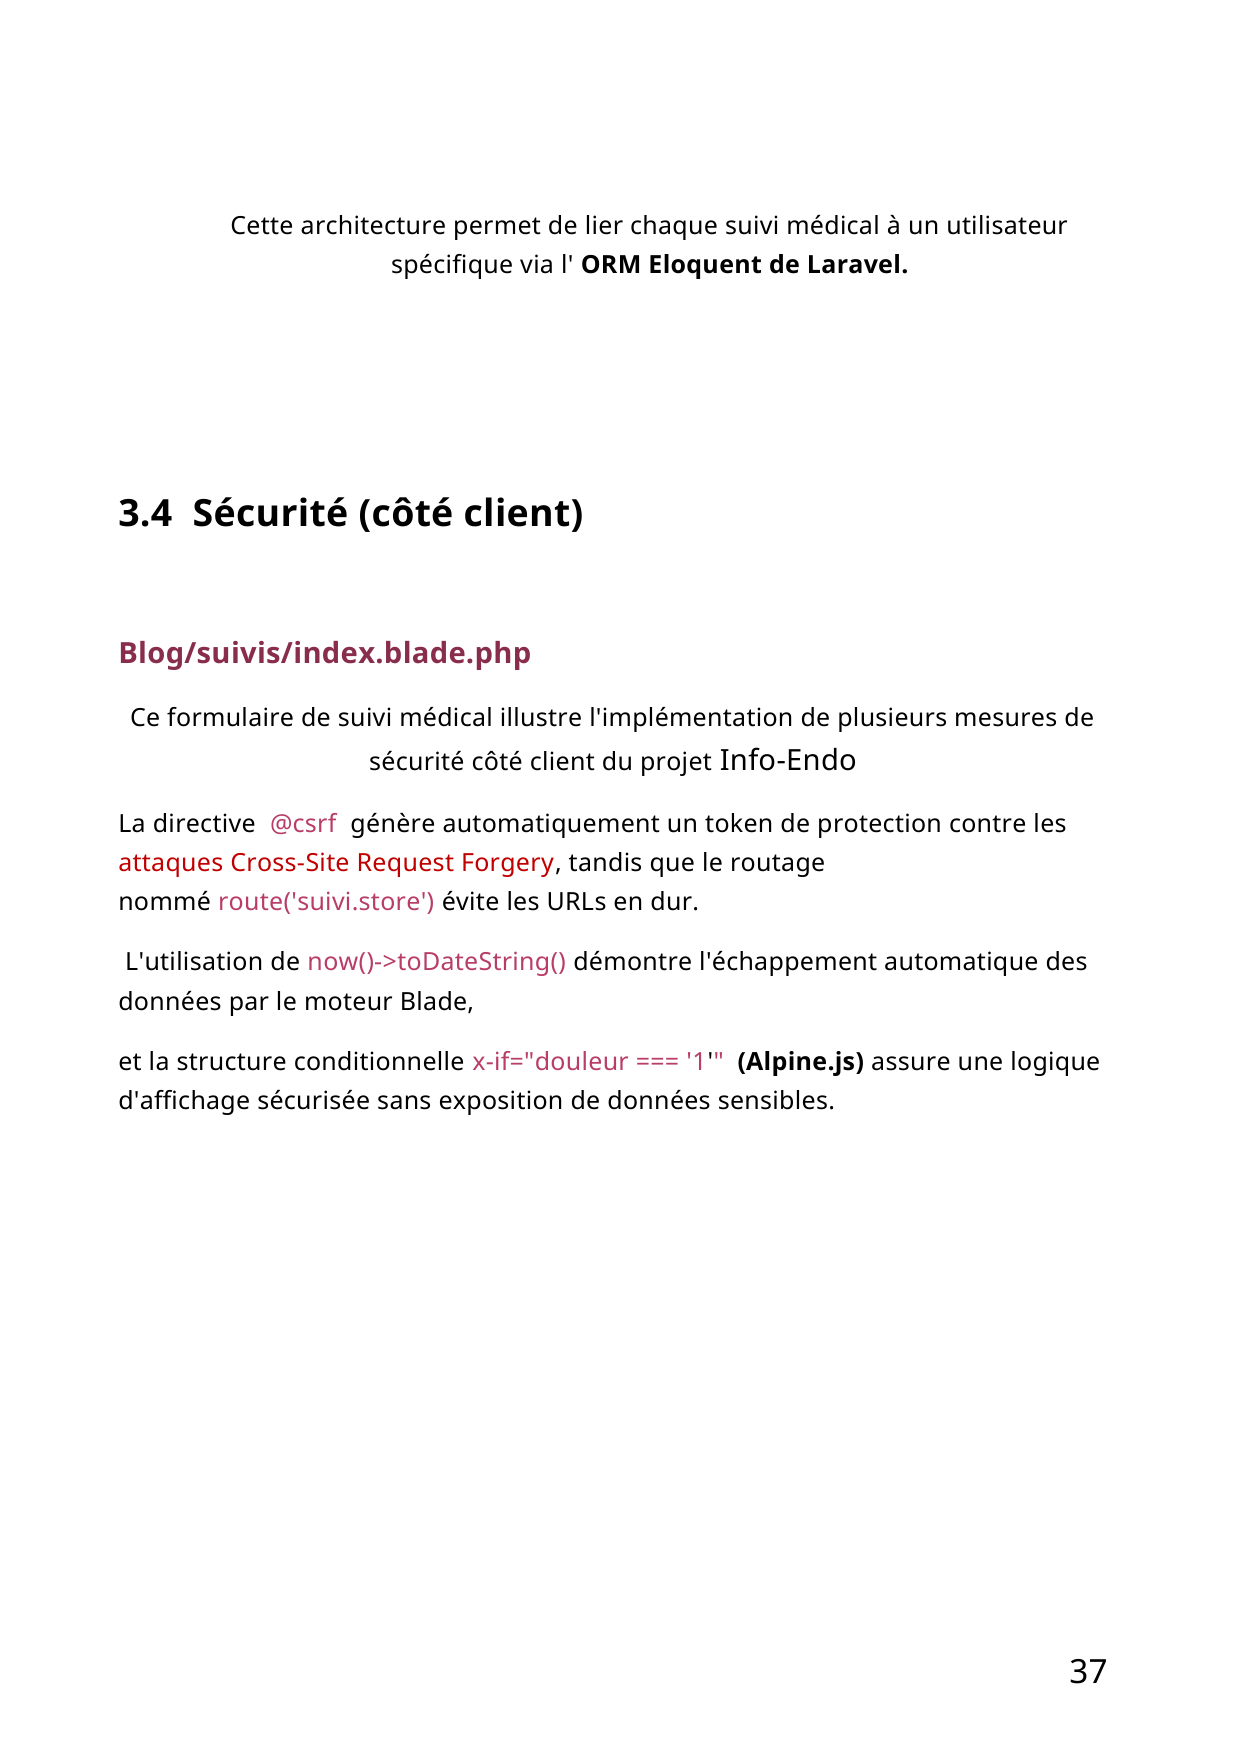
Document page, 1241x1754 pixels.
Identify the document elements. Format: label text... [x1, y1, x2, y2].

text L'utilisation de now()->toDateString() démontre l'échappement automatique des données par le moteur Blade, [118, 944, 1107, 1017]
text Ce formulaire de suivi médical illustre l'implémentation de plusieurs mesures de sécurité côté client du projet Info-Endo [118, 699, 1107, 779]
text Cette architecture permet de lier chaque suivi médical à un utilisateur spécifique via l' ORM Eloquent de Laravel. [192, 208, 1107, 281]
text La directive @csrf génère automatiquement un token de protection contre les attaques Cross-Site Request Forgery, tandis que le routage nommé route('suivi.store') évite les URLs en dur. [118, 806, 1107, 918]
text 3.4 Sécurité (côté client) [118, 487, 1107, 538]
text et la structure conditionnelle x-if="douleur === '1'" (Alpine.js) assure une logique d'affichage sécurisée sans exposition de données sensibles. [118, 1043, 1107, 1116]
text Blog/suivis/index.blade.php [118, 633, 1107, 672]
